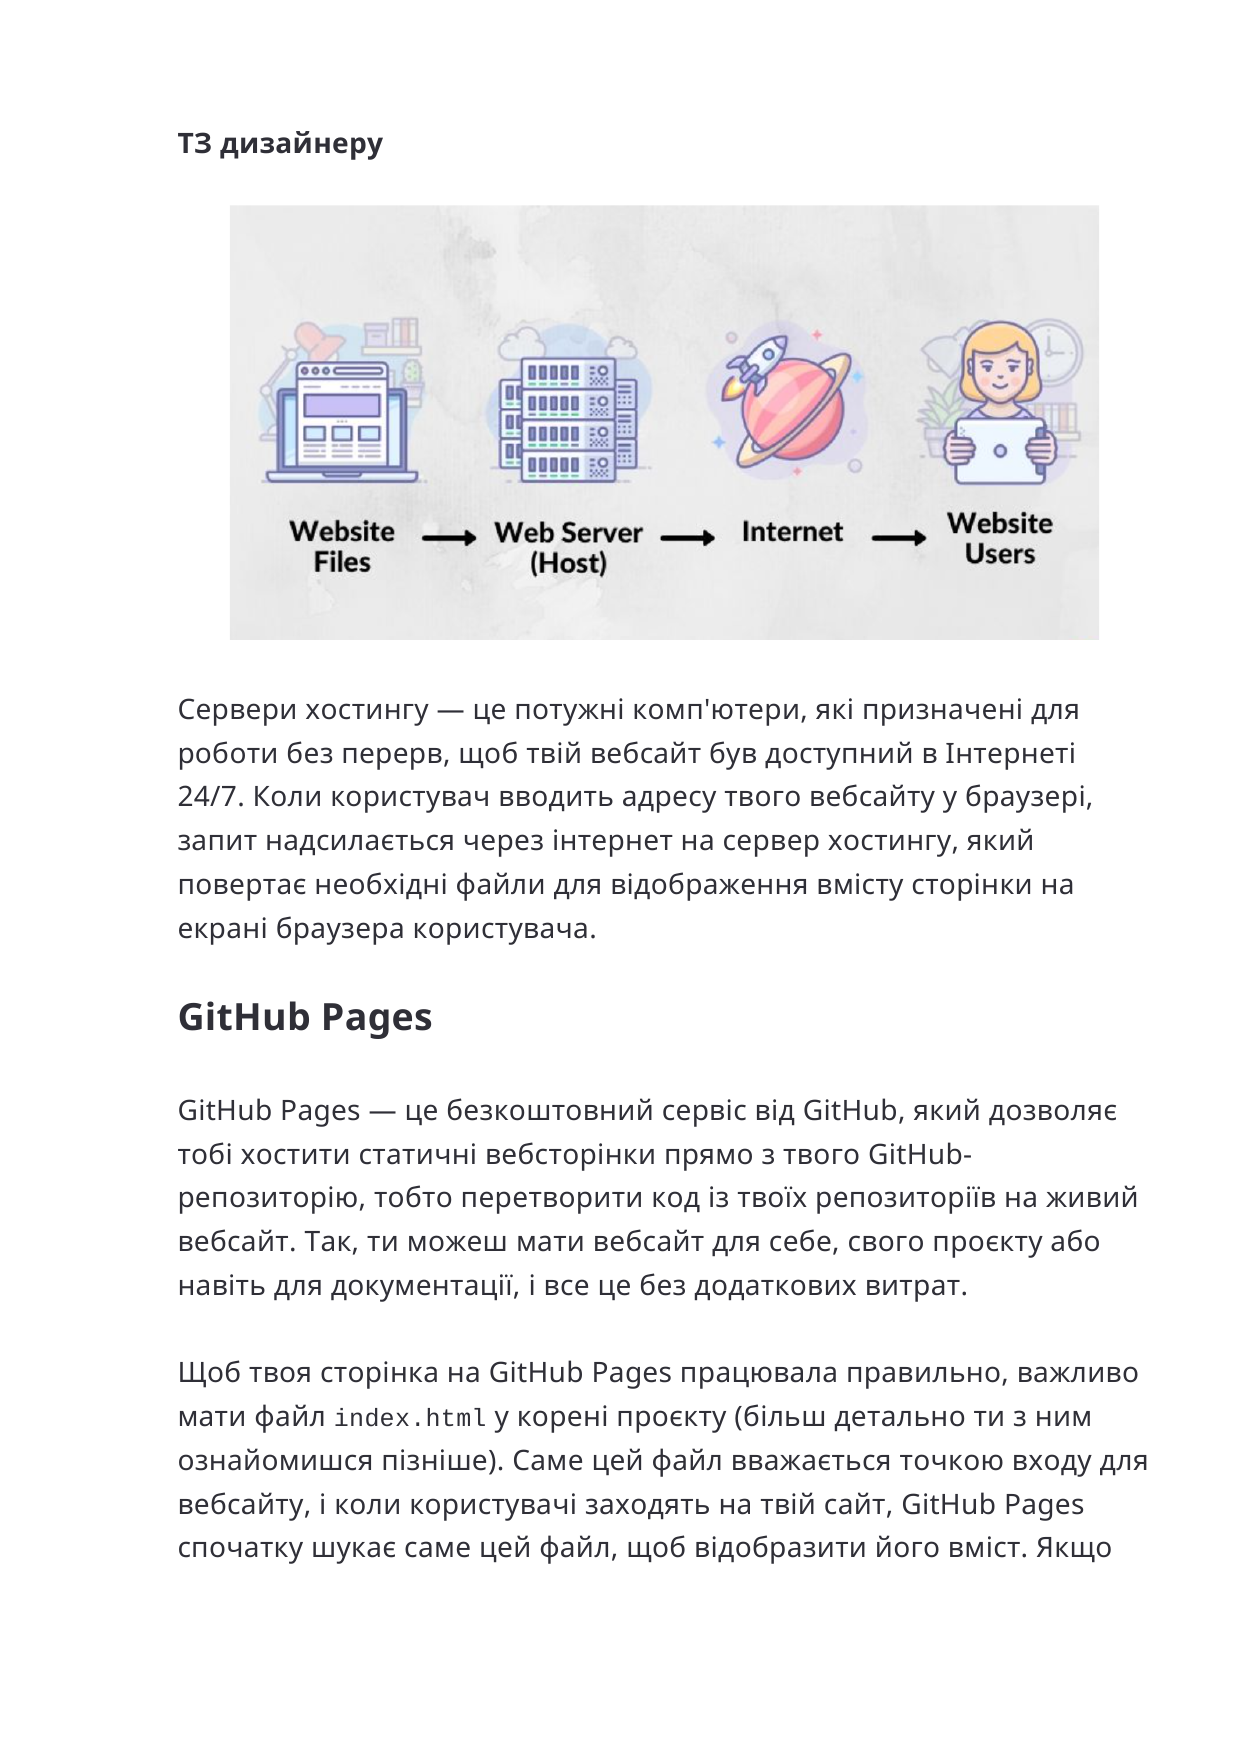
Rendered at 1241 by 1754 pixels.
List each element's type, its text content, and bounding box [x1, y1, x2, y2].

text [177, 1347, 1152, 1566]
text Сервери хостингу — це потужні комп'ютери, які призначені для роботи без перерв, щоб твій вебсайт був доступний в Інтернеті 24/7. Коли користувач вводить адресу твого вебсайту у браузері, запит надсилається через інтернет на сервер хостингу, який повертає необхідні файли для відображення вмісту сторінки на екрані браузера користувача. [177, 684, 1152, 946]
text ТЗ дизайнеру [177, 118, 1152, 162]
text GitHub Pages — це безкоштовний сервіс від GitHub, який дозволяє тобі хостити статичні вебсторінки прямо з твого GitHub-репозиторію, тобто перетворити код із твоїх репозиторіїв на живий вебсайт. Так, ти можеш мати вебсайт для себе, свого проєкту або навіть для документації, і все це без додаткових витрат. [177, 1085, 1152, 1303]
text GitHub Pages [177, 990, 1152, 1041]
picture [229, 205, 1100, 640]
